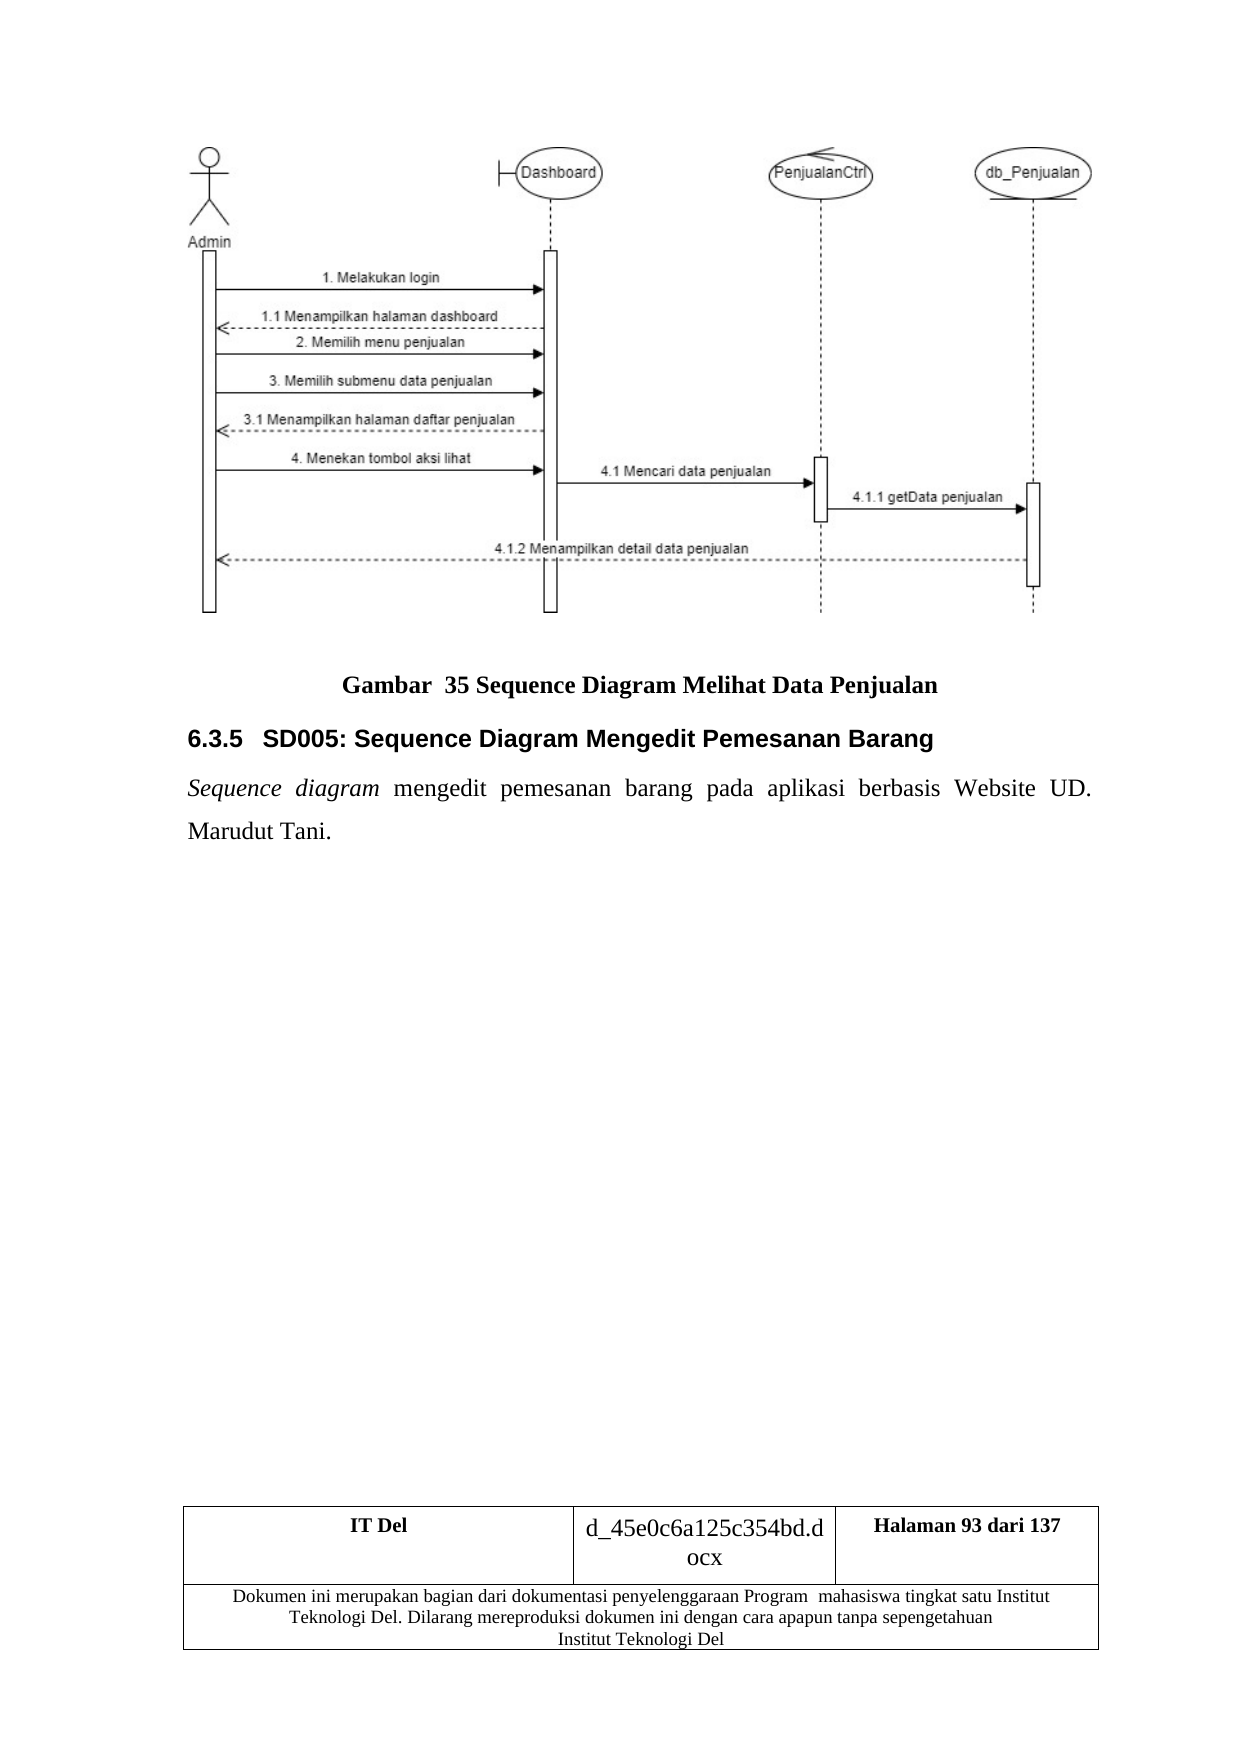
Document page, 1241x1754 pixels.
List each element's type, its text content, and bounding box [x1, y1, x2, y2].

text Sequence diagram mengedit pemesanan barang pada aplikasi berbasis Website UD. Marudut Tani. [187, 773, 1092, 845]
text Gambar 35 Sequence Diagram Melihat Data Penjualan [187, 670, 1092, 699]
subtitle SD005: Sequence Diagram Mengedit Pemesanan Barang [187, 724, 1092, 753]
picture [187, 147, 1092, 613]
